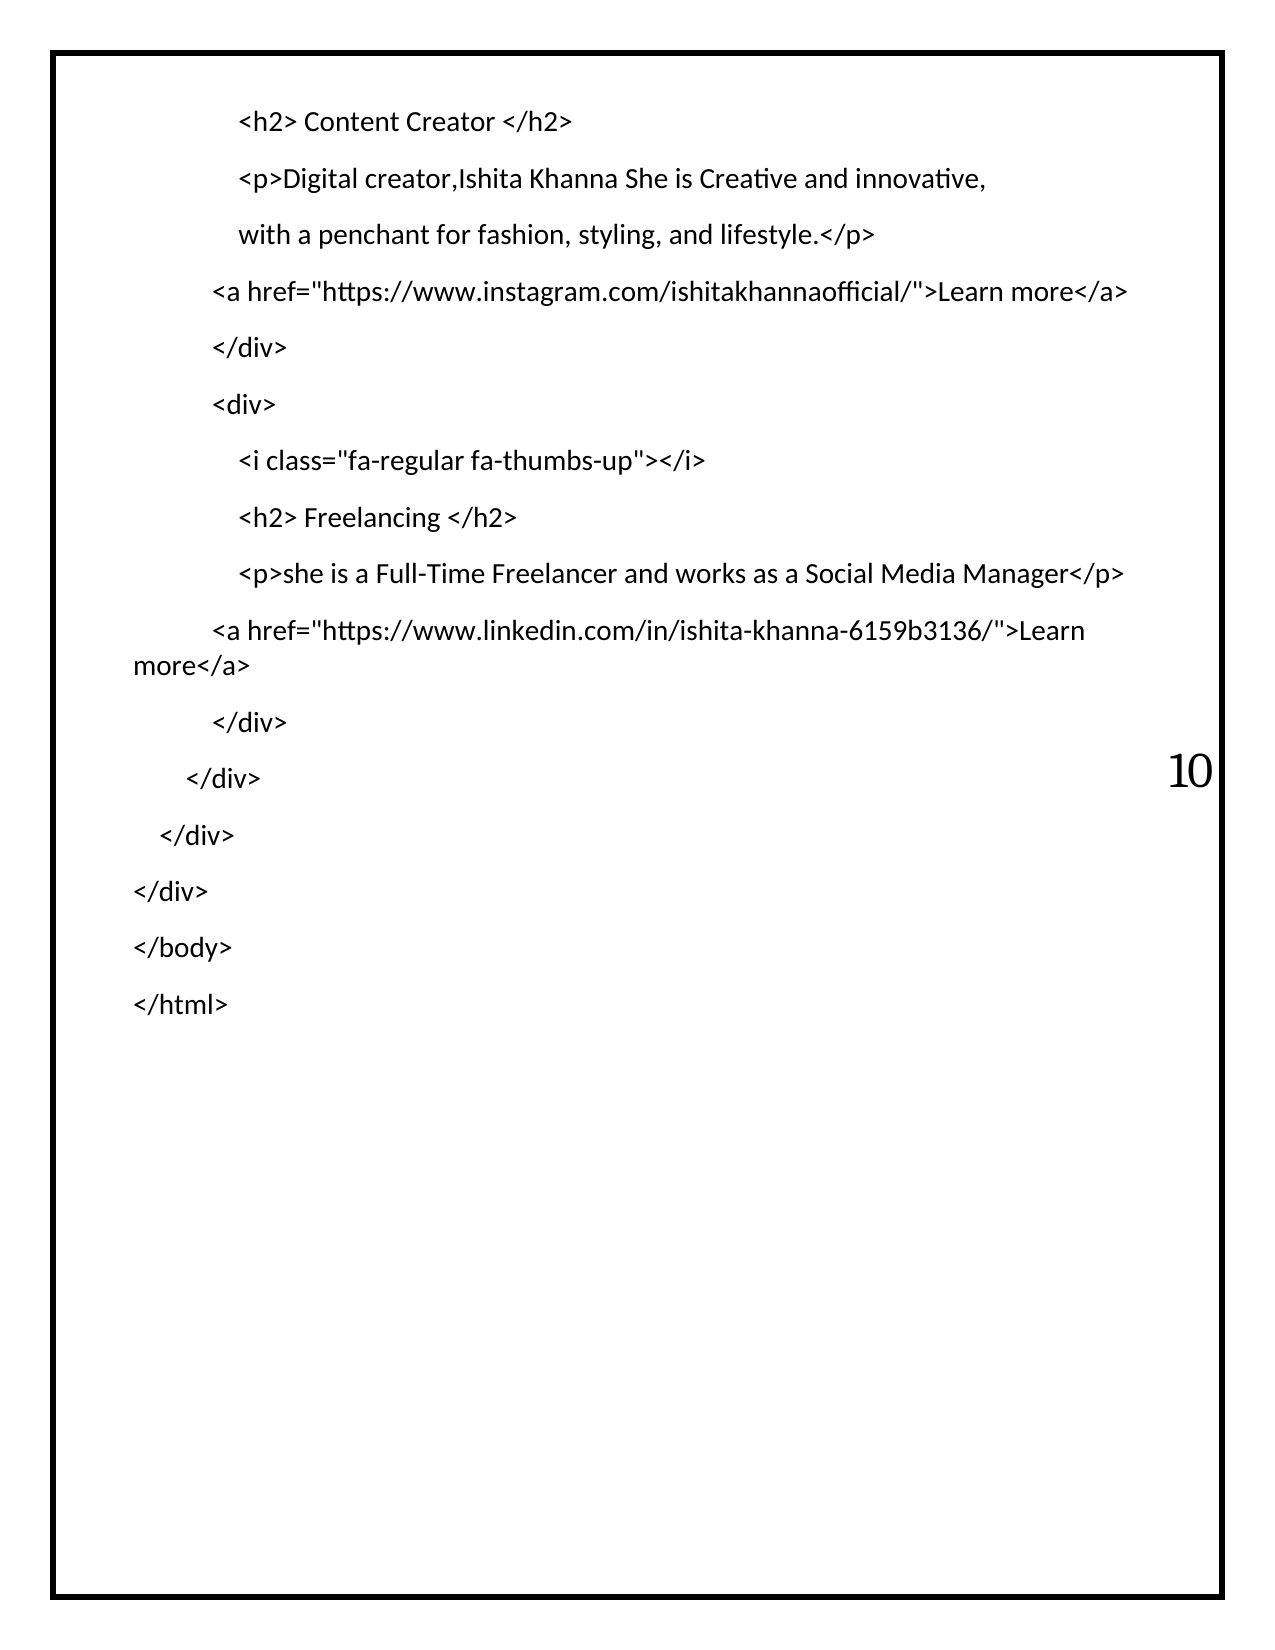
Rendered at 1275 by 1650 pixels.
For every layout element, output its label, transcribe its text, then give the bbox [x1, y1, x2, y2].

text </body> [133, 929, 1152, 965]
text <a href="https://www.linkedin.com/in/ishita-khanna-6159b3136/">Learn more</a> [133, 612, 1152, 683]
text </div> [133, 873, 1152, 909]
text </div> [133, 704, 1152, 739]
text </div> [133, 817, 1152, 852]
text </div> [133, 760, 1152, 796]
text <h2> Freelancing </h2> [133, 499, 1152, 534]
text <h2> Content Creator </h2> [133, 103, 1152, 139]
text <p>she is a Full-Time Freelancer and works as a Social Media Manager</p> [133, 555, 1152, 591]
text <p>Digital creator,Ishita Khanna She is Creative and innovative, [133, 160, 1152, 196]
text </html> [133, 986, 1152, 1022]
text <div> [133, 386, 1152, 421]
text with a penchant for fashion, styling, and lifestyle.</p> [133, 216, 1152, 252]
text </div> [133, 329, 1152, 365]
text <i class="fa-regular fa-thumbs-up"></i> [133, 442, 1152, 478]
text <a href="https://www.instagram.com/ishitakhannaofficial/">Learn more</a> [133, 273, 1152, 308]
